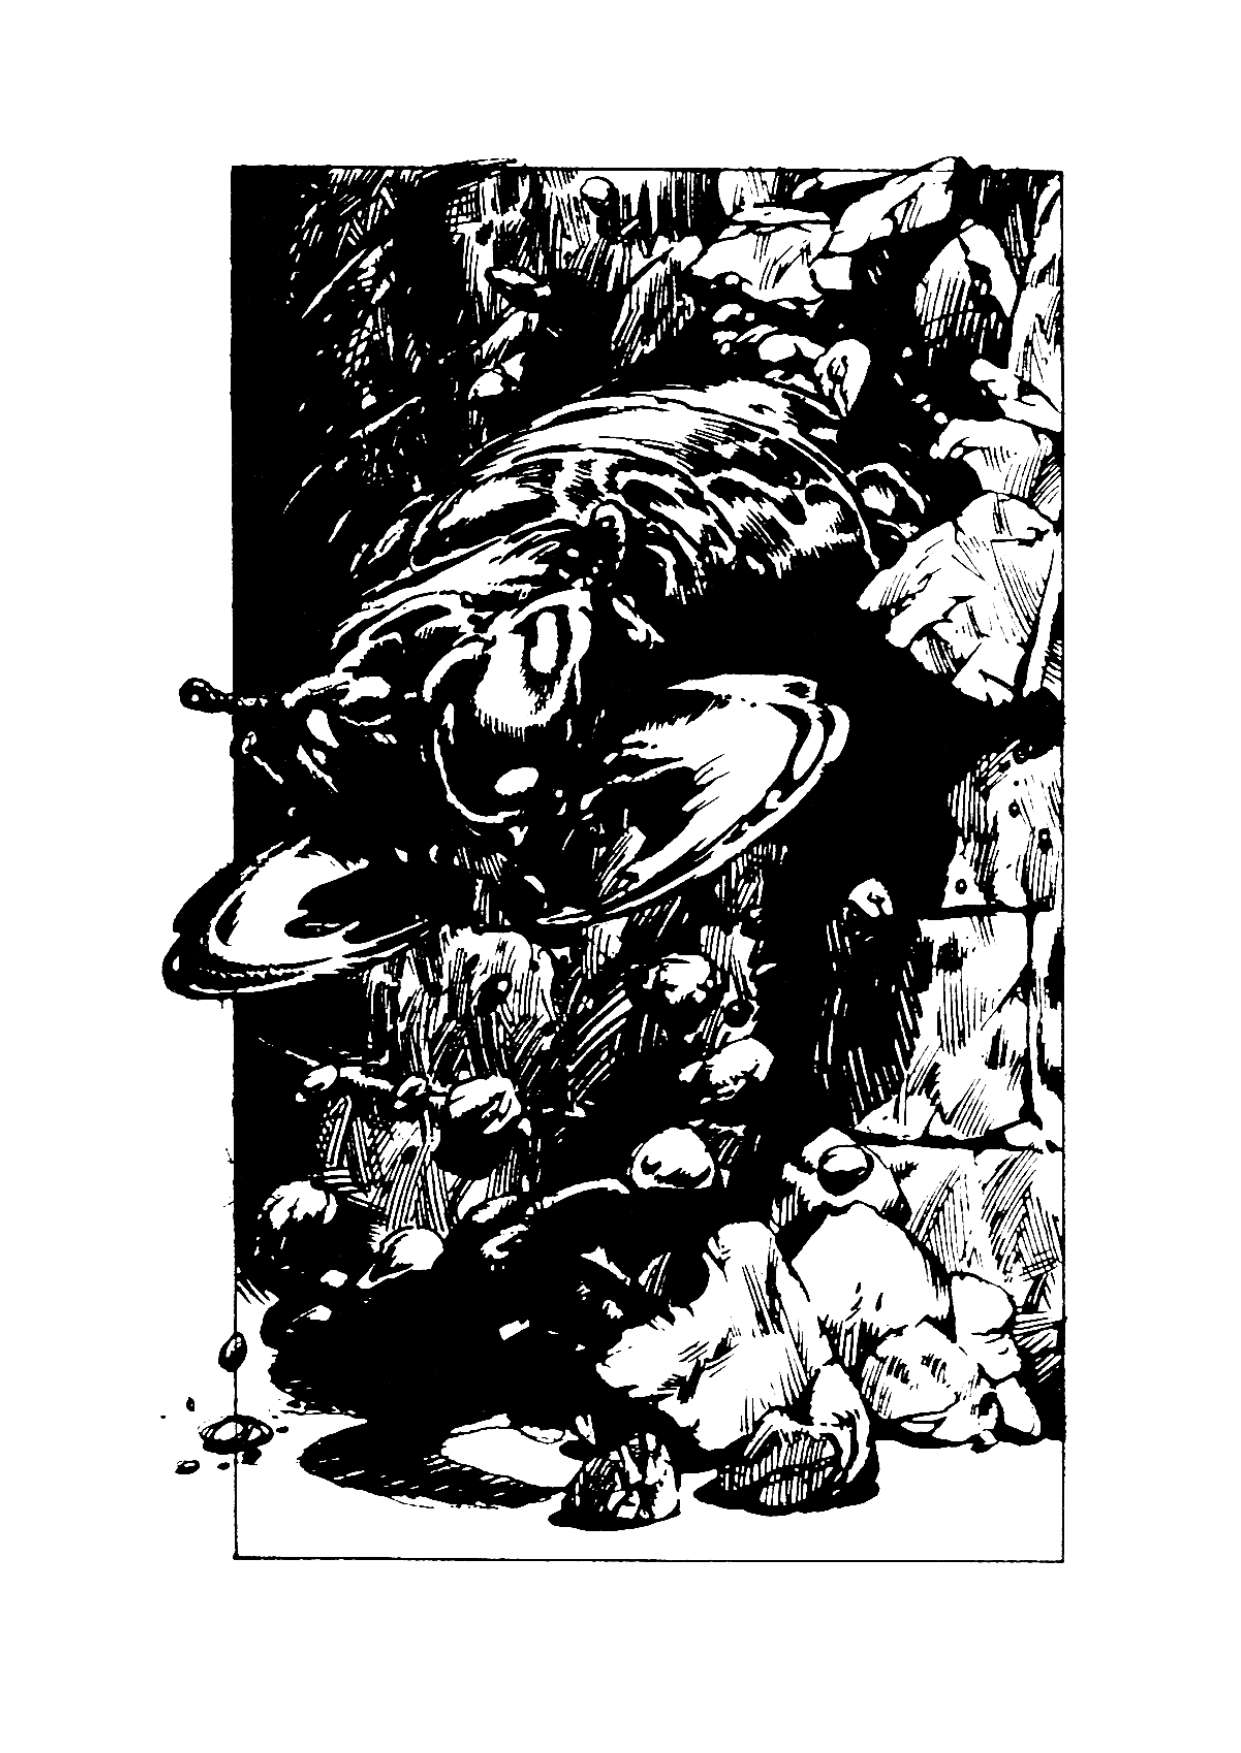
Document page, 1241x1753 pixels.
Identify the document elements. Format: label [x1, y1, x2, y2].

picture [147, 145, 1087, 1590]
